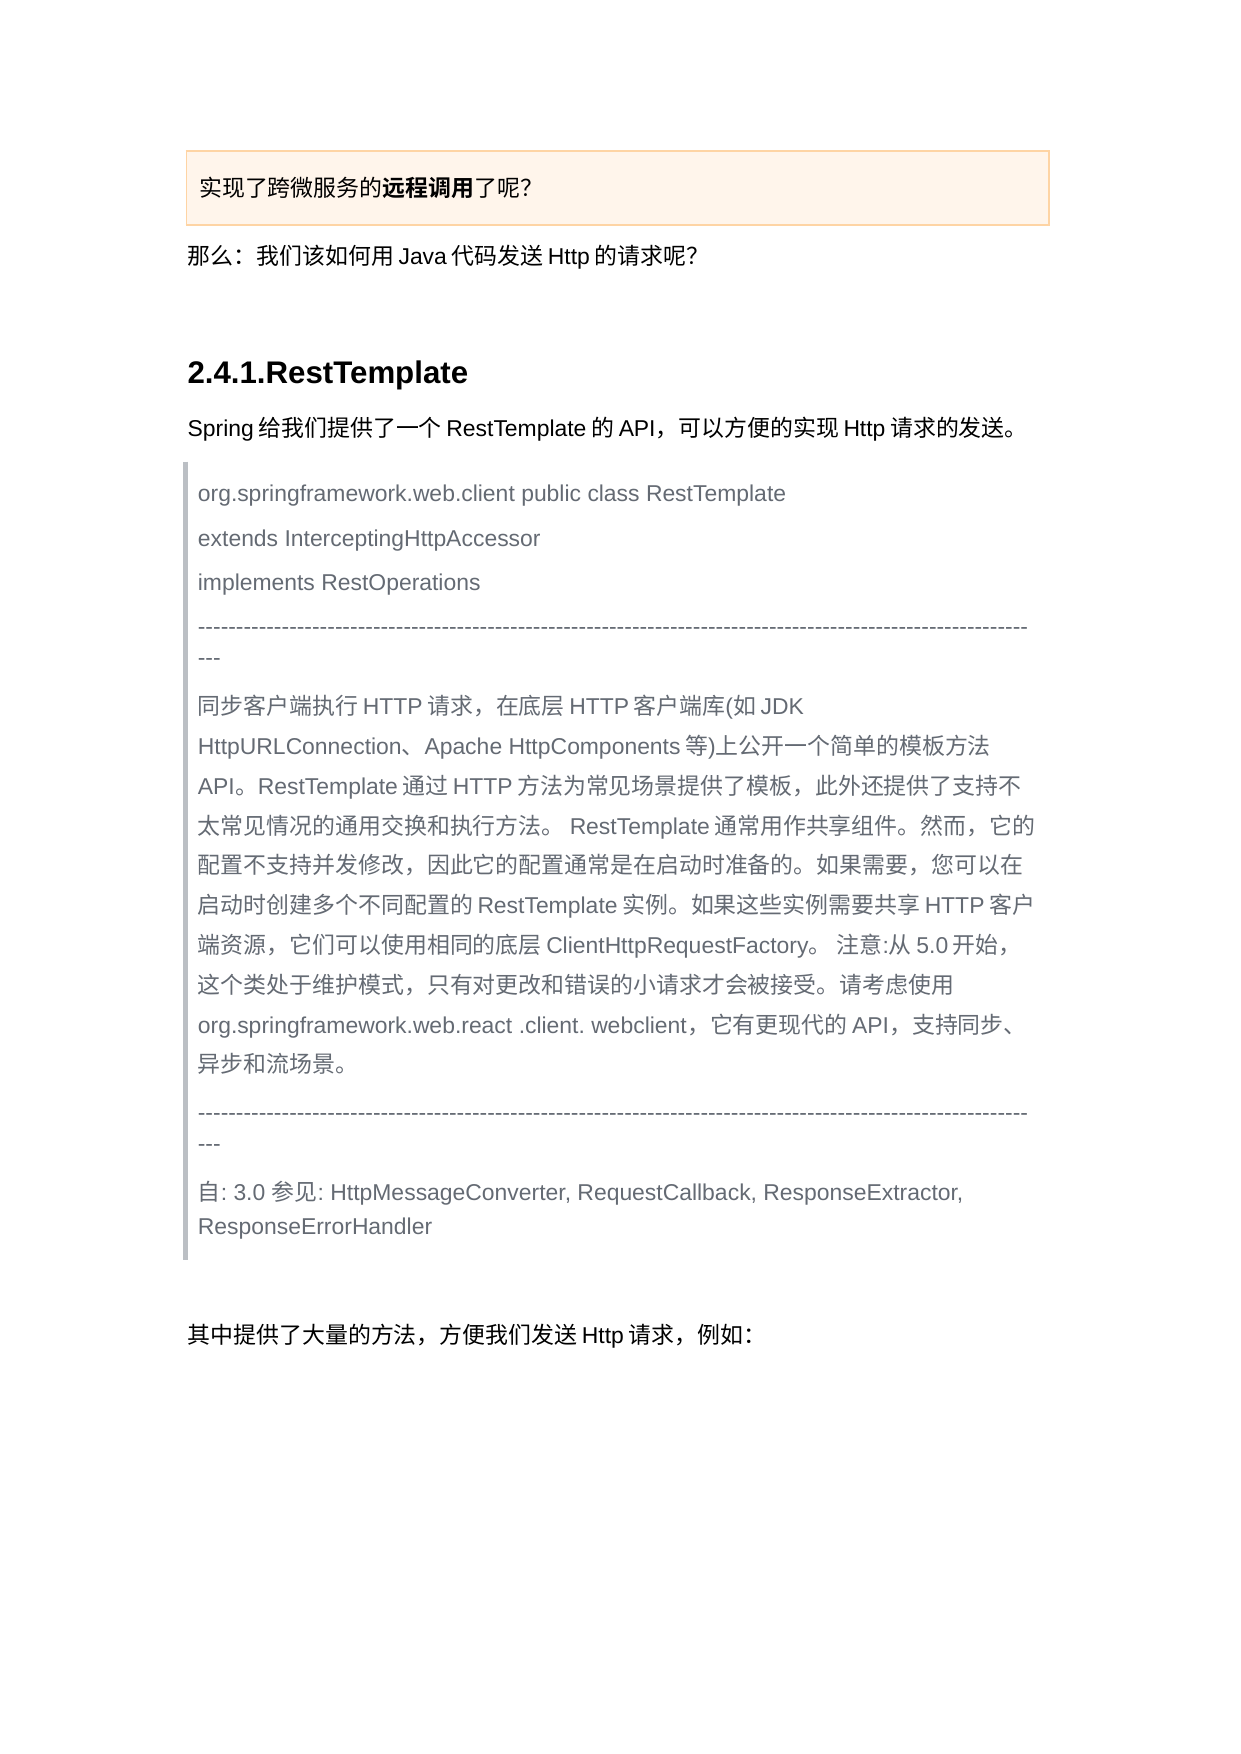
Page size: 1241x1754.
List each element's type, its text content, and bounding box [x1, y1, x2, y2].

text 2.4.1.RestTemplate [187, 354, 1053, 390]
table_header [187, 152, 1048, 224]
table_header org.springframework.web.client public class RestTemplate extends InterceptingHttpAccessor implements RestOperations ---------------------------------------------------------------------------------------------------------------- 同步客户端执行HTTP请求，在底层HTTP客户端库(如JDK HttpURLConnection、Apache HttpComponents等)上公开一个简单的模板方法API。RestTemplate通过HTTP方法为常见场景提供了模板，此外还提供了支持不太常见情况的通用交换和执行方法。 RestTemplate通常用作共享组件。然而，它的配置不支持并发修改，因此它的配置通常是在启动时准备的。如果需要，您可以在启动时创建多个不同配置的RestTemplate实例。如果这些实例需要共享HTTP客户端资源，它们可以使用相同的底层ClientHttpRequestFactory。 注意:从5.0开始，这个类处于维护模式，只有对更改和错误的小请求才会被接受。请考虑使用org.springframework.web.react .client. webclient，它有更现代的API，支持同步、异步和流场景。 ---------------------------------------------------------------------------------------------------------------- 自: 3.0 参见: HttpMessageConverter, RequestCallback, ResponseExtractor, ResponseErrorHandler [188, 462, 1048, 1260]
text 那么：我们该如何用Java代码发送Http的请求呢？ [187, 238, 1053, 271]
text 其中提供了大量的方法，方便我们发送Http请求，例如： [187, 1317, 1053, 1350]
text Spring给我们提供了一个RestTemplate的API，可以方便的实现Http请求的发送。 [187, 409, 1053, 443]
